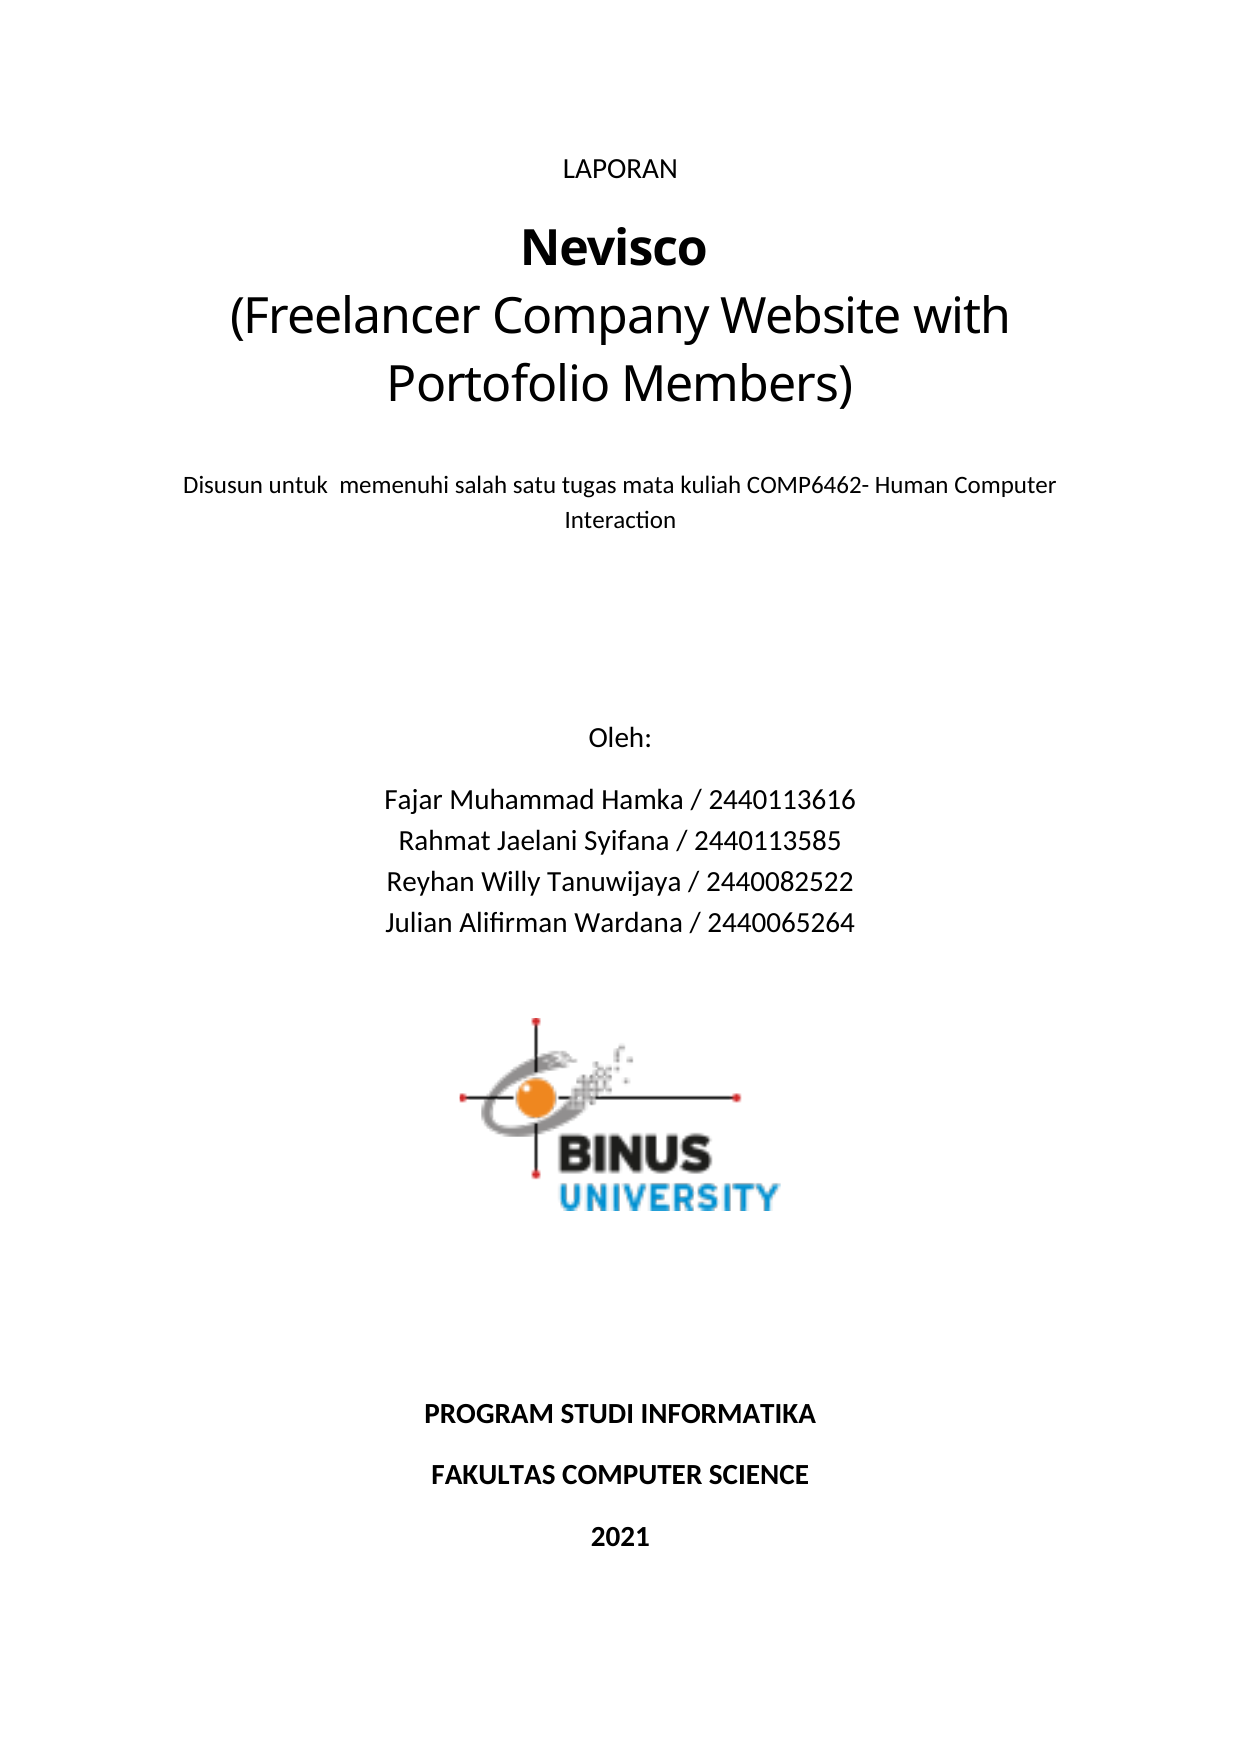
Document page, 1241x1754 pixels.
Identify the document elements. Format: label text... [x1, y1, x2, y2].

text Oleh: [150, 719, 1090, 755]
text PROGRAM STUDI INFORMATIKA [150, 1395, 1090, 1430]
text Fajar Muhammad Hamka / 2440113616 [150, 781, 1090, 816]
text Disusun untuk memenuhi salah satu tugas mata kuliah COMP6462- Human Computer Interaction [150, 469, 1090, 535]
text Reyhan Willy Tanuwijaya / 2440082522 Julian Alifirman Wardana / 2440065264 [150, 863, 1090, 939]
text FAKULTAS COMPUTER SCIENCE [150, 1456, 1090, 1492]
picture [459, 1018, 781, 1211]
text 2021 [150, 1518, 1090, 1554]
title Nevisco (Freelancer Company Website with Portofolio Members) [150, 212, 1090, 416]
text LAPORAN [150, 150, 1090, 186]
text Rahmat Jaelani Syifana / 2440113585 [150, 822, 1090, 857]
